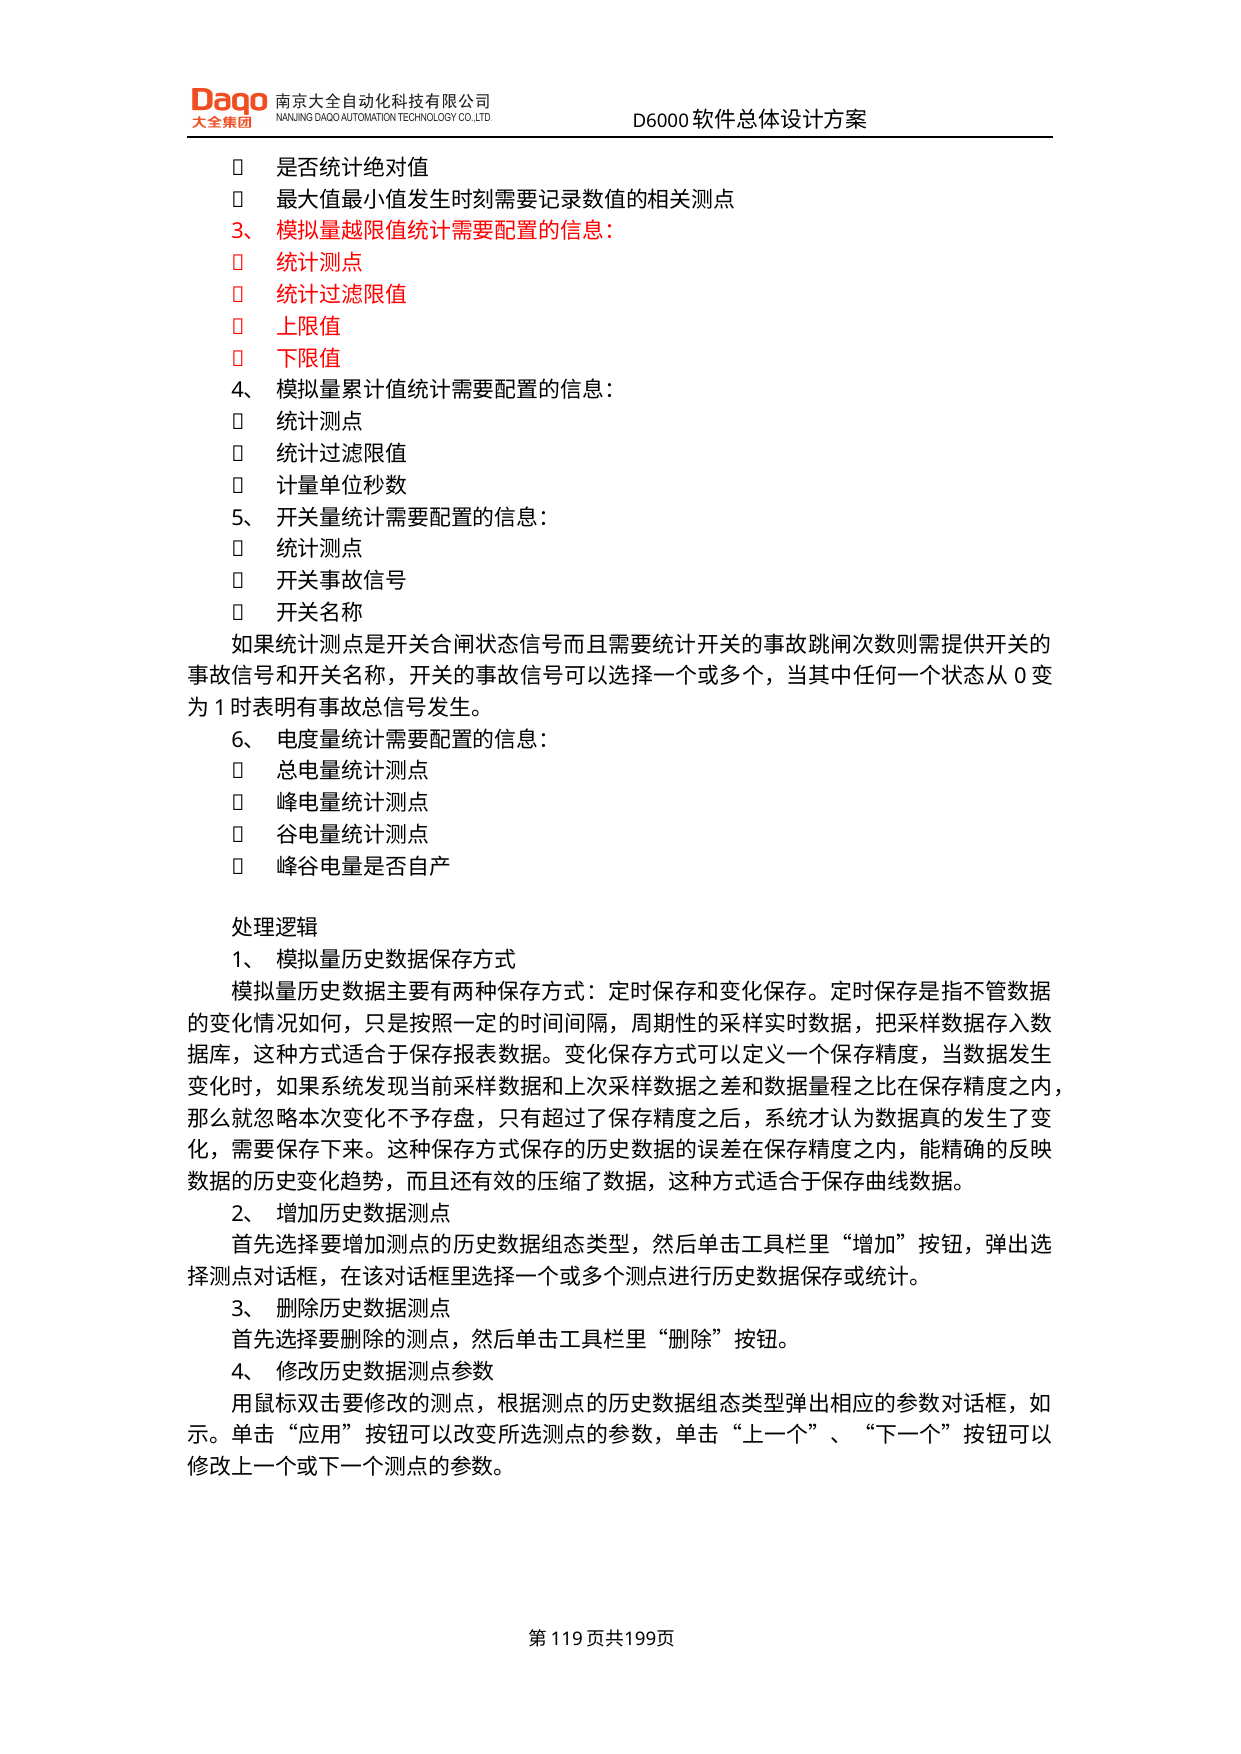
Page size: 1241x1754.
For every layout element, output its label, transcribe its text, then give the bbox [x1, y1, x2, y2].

text 4、 修改历史数据测点参数 [187, 1354, 1053, 1386]
text  是否统计绝对值 [187, 150, 1053, 182]
text 3、 删除历史数据测点 [187, 1291, 1053, 1322]
text  最大值最小值发生时刻需要记录数值的相关测点 [187, 182, 1053, 213]
text  统计过滤限值 [187, 277, 1053, 309]
text 如果统计测点是开关合闸状态信号而且需要统计开关的事故跳闸次数则需提供开关的事故信号和开关名称，开关的事故信号可以选择一个或多个，当其中任何一个状态从0变为1时表明有事故总信号发生。 [187, 627, 1053, 722]
text 6、 电度量统计需要配置的信息： [187, 722, 1053, 753]
text  总电量统计测点 [187, 753, 1053, 785]
text  开关事故信号 [187, 563, 1053, 595]
text 2、 增加历史数据测点 [187, 1196, 1053, 1227]
text  峰电量统计测点 [187, 785, 1053, 817]
text 处理逻辑 [187, 910, 1053, 942]
text  统计测点 [187, 531, 1053, 563]
text 3、 模拟量越限值统计需要配置的信息： [187, 213, 1053, 245]
text 首先选择要删除的测点，然后单击工具栏里“删除”按钮。 [187, 1322, 1053, 1354]
text 1、 模拟量历史数据保存方式 [187, 942, 1053, 974]
text  统计测点 [187, 404, 1053, 436]
text  开关名称 [187, 595, 1053, 627]
text  下限值 [187, 341, 1053, 372]
text 5、 开关量统计需要配置的信息： [187, 499, 1053, 531]
picture [187, 88, 492, 128]
text 用鼠标双击要修改的测点，根据测点的历史数据组态类型弹出相应的参数对话框，如示。单击“应用”按钮可以改变所选测点的参数，单击“上一个”、“下一个”按钮可以修改上一个或下一个测点的参数。 [187, 1386, 1053, 1481]
text 4、 模拟量累计值统计需要配置的信息： [187, 372, 1053, 404]
text 模拟量历史数据主要有两种保存方式：定时保存和变化保存。定时保存是指不管数据的变化情况如何，只是按照一定的时间间隔，周期性的采样实时数据，把采样数据存入数据库，这种方式适合于保存报表数据。变化保存方式可以定义一个保存精度，当数据发生变化时，如果系统发现当前采样数据和上次采样数据之差和数据量程之比在保存精度之内，那么就忽略本次变化不予存盘，只有超过了保存精度之后，系统才认为数据真的发生了变化，需要保存下来。这种保存方式保存的历史数据的误差在保存精度之内，能精确的反映数据的历史变化趋势，而且还有效的压缩了数据，这种方式适合于保存曲线数据。 [187, 974, 1053, 1196]
text  峰谷电量是否自产 [187, 849, 1053, 881]
text 首先选择要增加测点的历史数据组态类型，然后单击工具栏里“增加”按钮，弹出选择测点对话框，在该对话框里选择一个或多个测点进行历史数据保存或统计。 [187, 1227, 1053, 1291]
text  统计测点 [187, 245, 1053, 277]
text  谷电量统计测点 [187, 817, 1053, 849]
text  上限值 [187, 309, 1053, 341]
text  计量单位秒数 [187, 468, 1053, 499]
text  统计过滤限值 [187, 436, 1053, 468]
